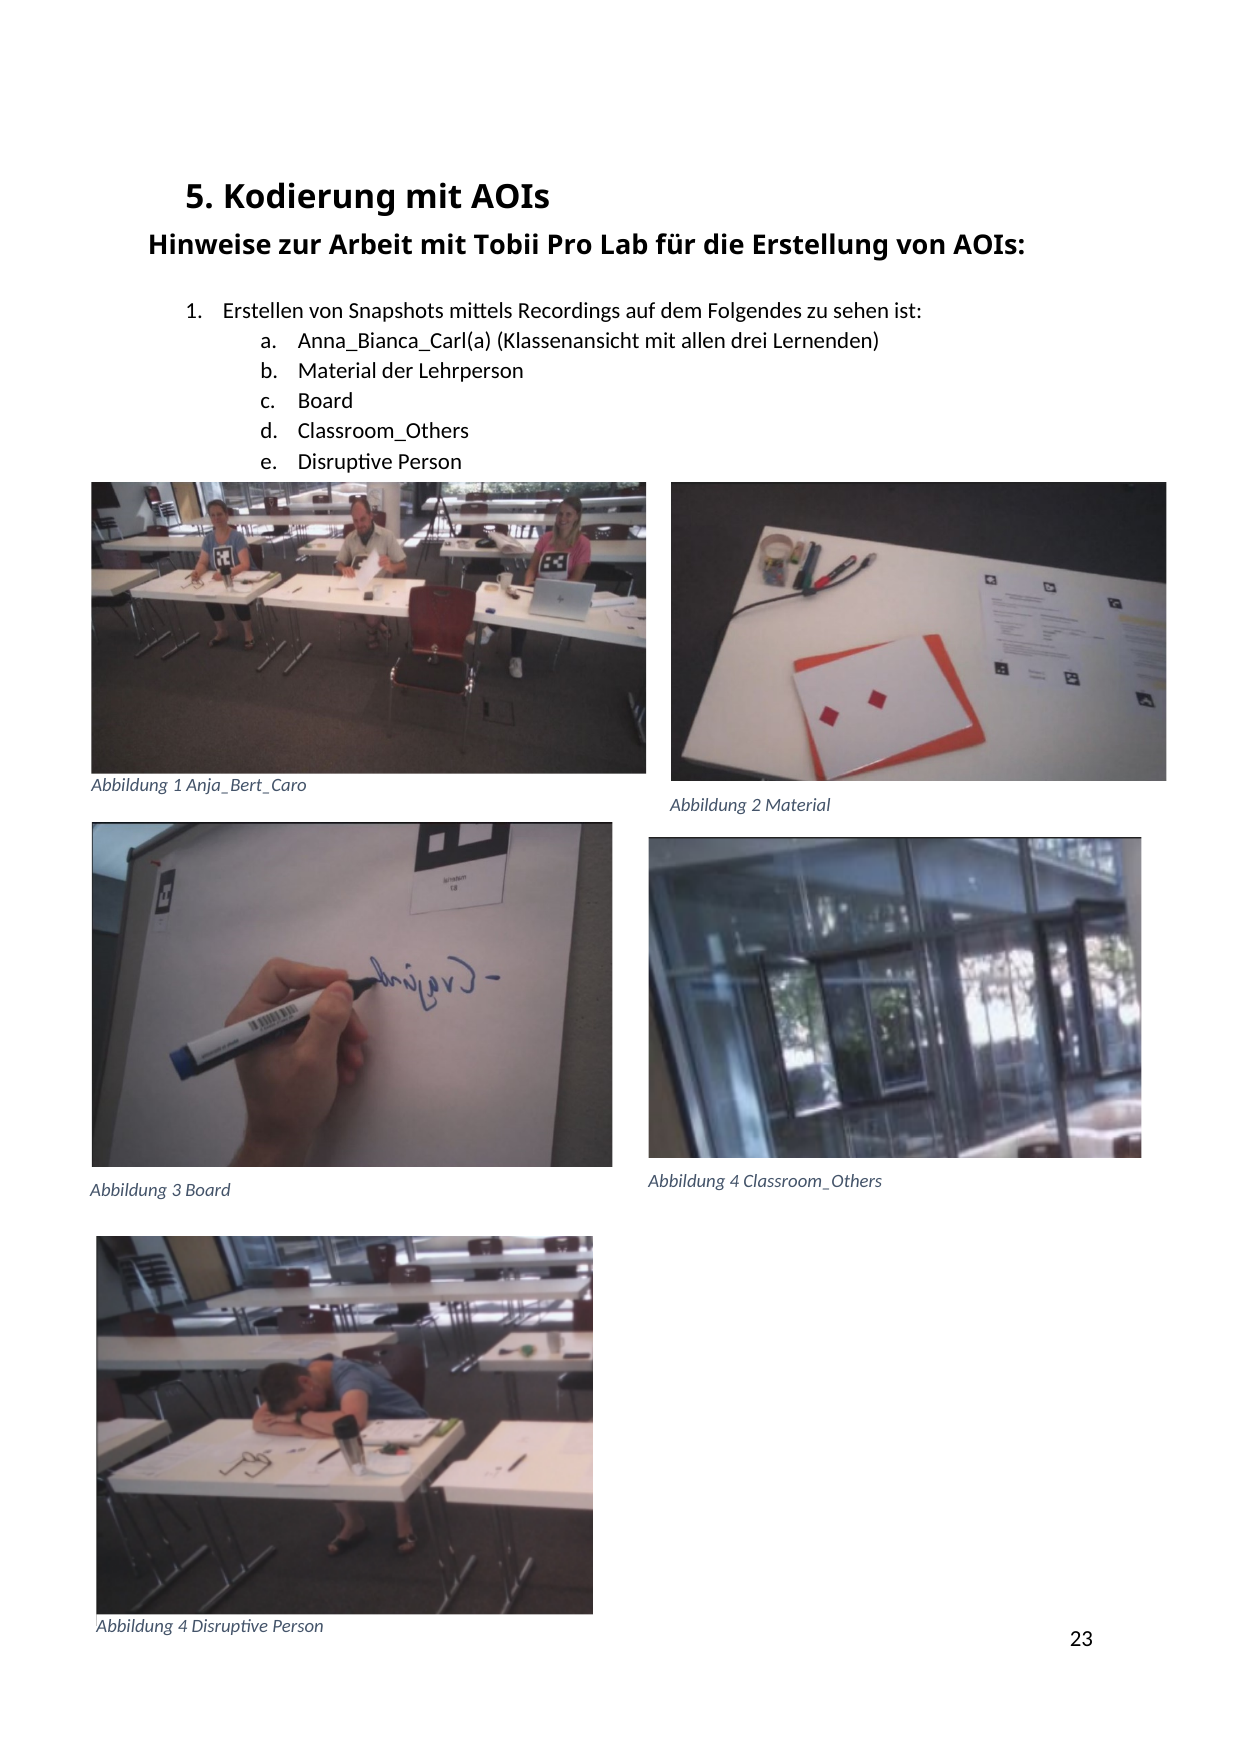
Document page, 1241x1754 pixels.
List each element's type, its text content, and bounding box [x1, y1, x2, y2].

picture [96, 1236, 593, 1614]
list Anna_Bianca_Carl(a) (Klassenansicht mit allen drei Lernenden) [260, 326, 1093, 354]
subtitle Hinweise zur Arbeit mit Tobii Pro Lab für die Erstellung von AOIs: [148, 226, 1093, 263]
list Disruptive Person [260, 447, 1093, 475]
list Classroom_Others [260, 417, 1093, 444]
list Board [260, 386, 1093, 414]
picture [92, 822, 614, 1166]
subtitle Kodierung mit AOIs [185, 173, 1093, 218]
picture [90, 482, 646, 773]
list Material der Lehrperson [260, 356, 1093, 384]
picture [669, 482, 1166, 780]
list Erstellen von Snapshots mittels Recordings auf dem Folgendes zu sehen ist: [185, 296, 1093, 324]
picture [648, 837, 1142, 1158]
